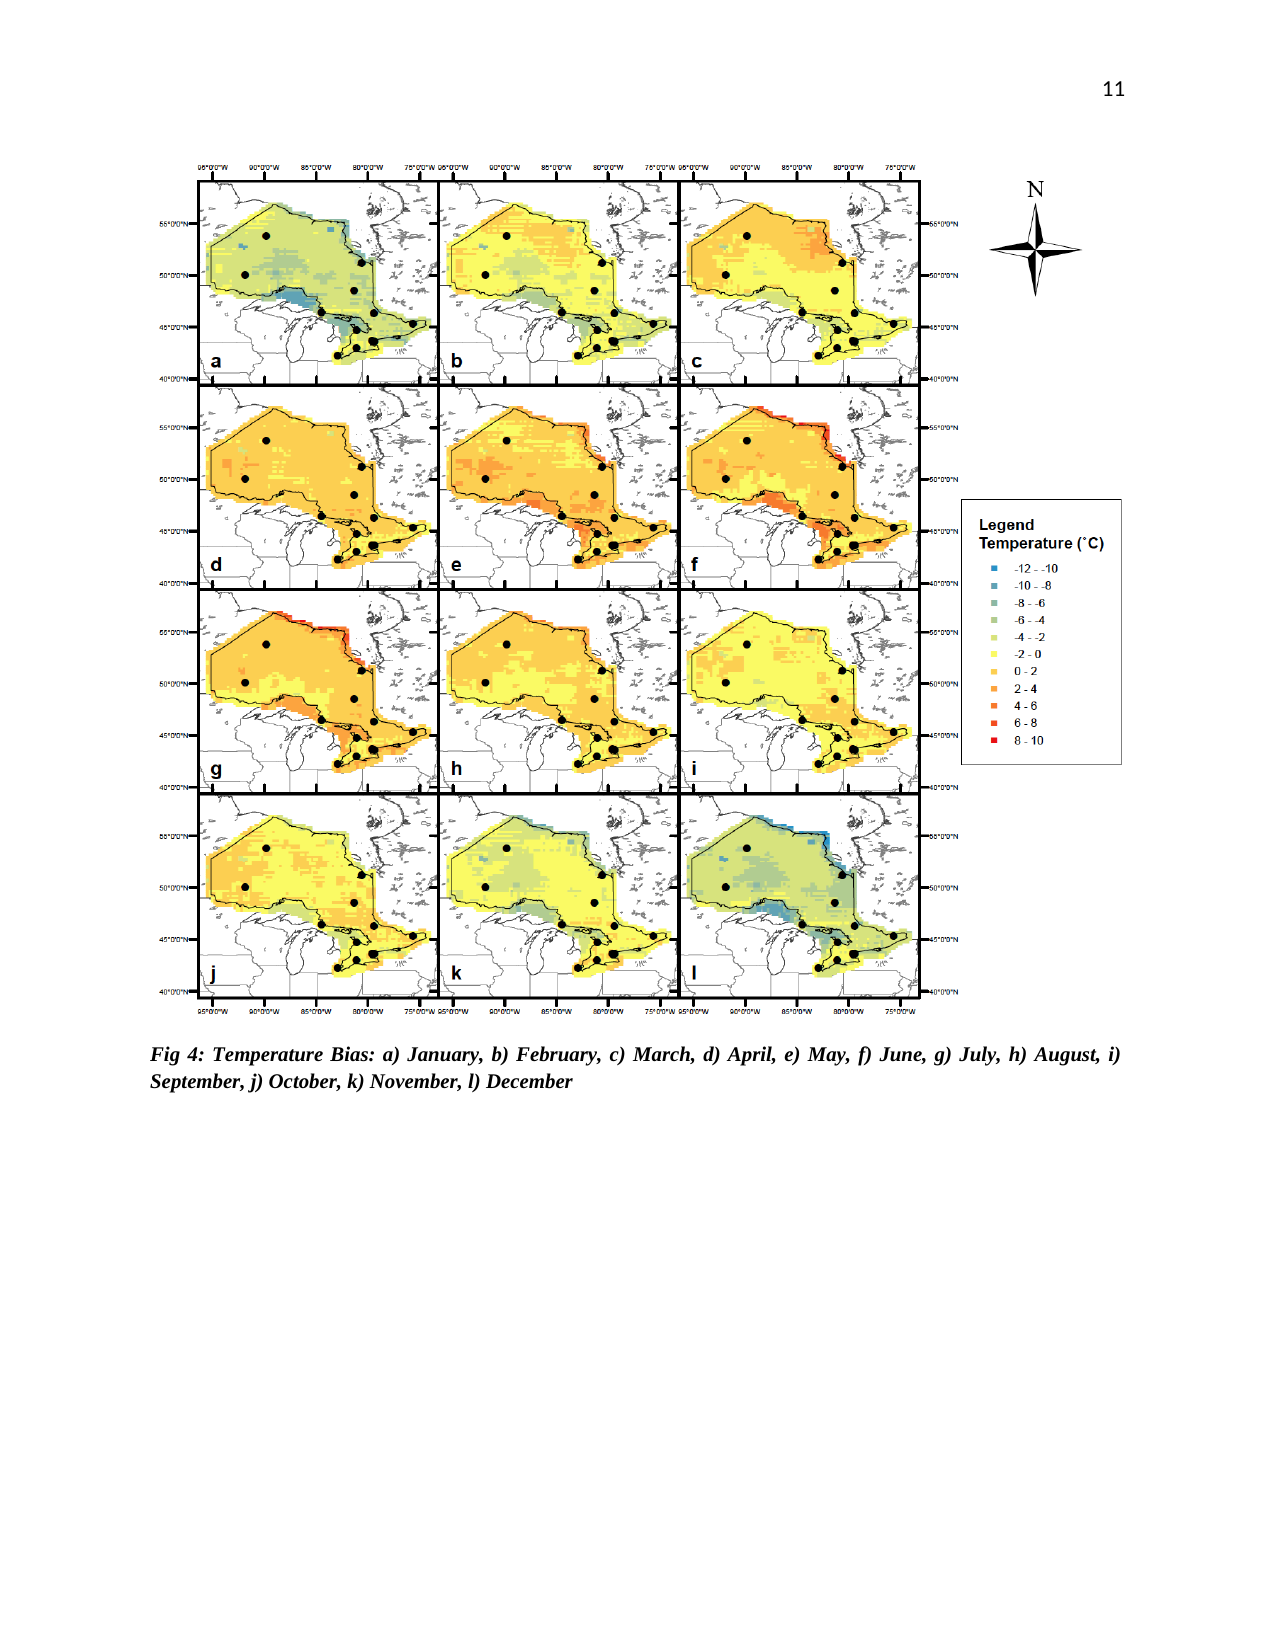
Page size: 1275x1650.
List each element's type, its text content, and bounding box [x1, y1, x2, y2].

text Fig 4: Temperature Bias: a) January, b) February, c) March, d) April, e) May, f) June, g) July, h) August, i) September, j) October, k) November, l) December [150, 1042, 1125, 1093]
picture [150, 150, 1125, 1038]
